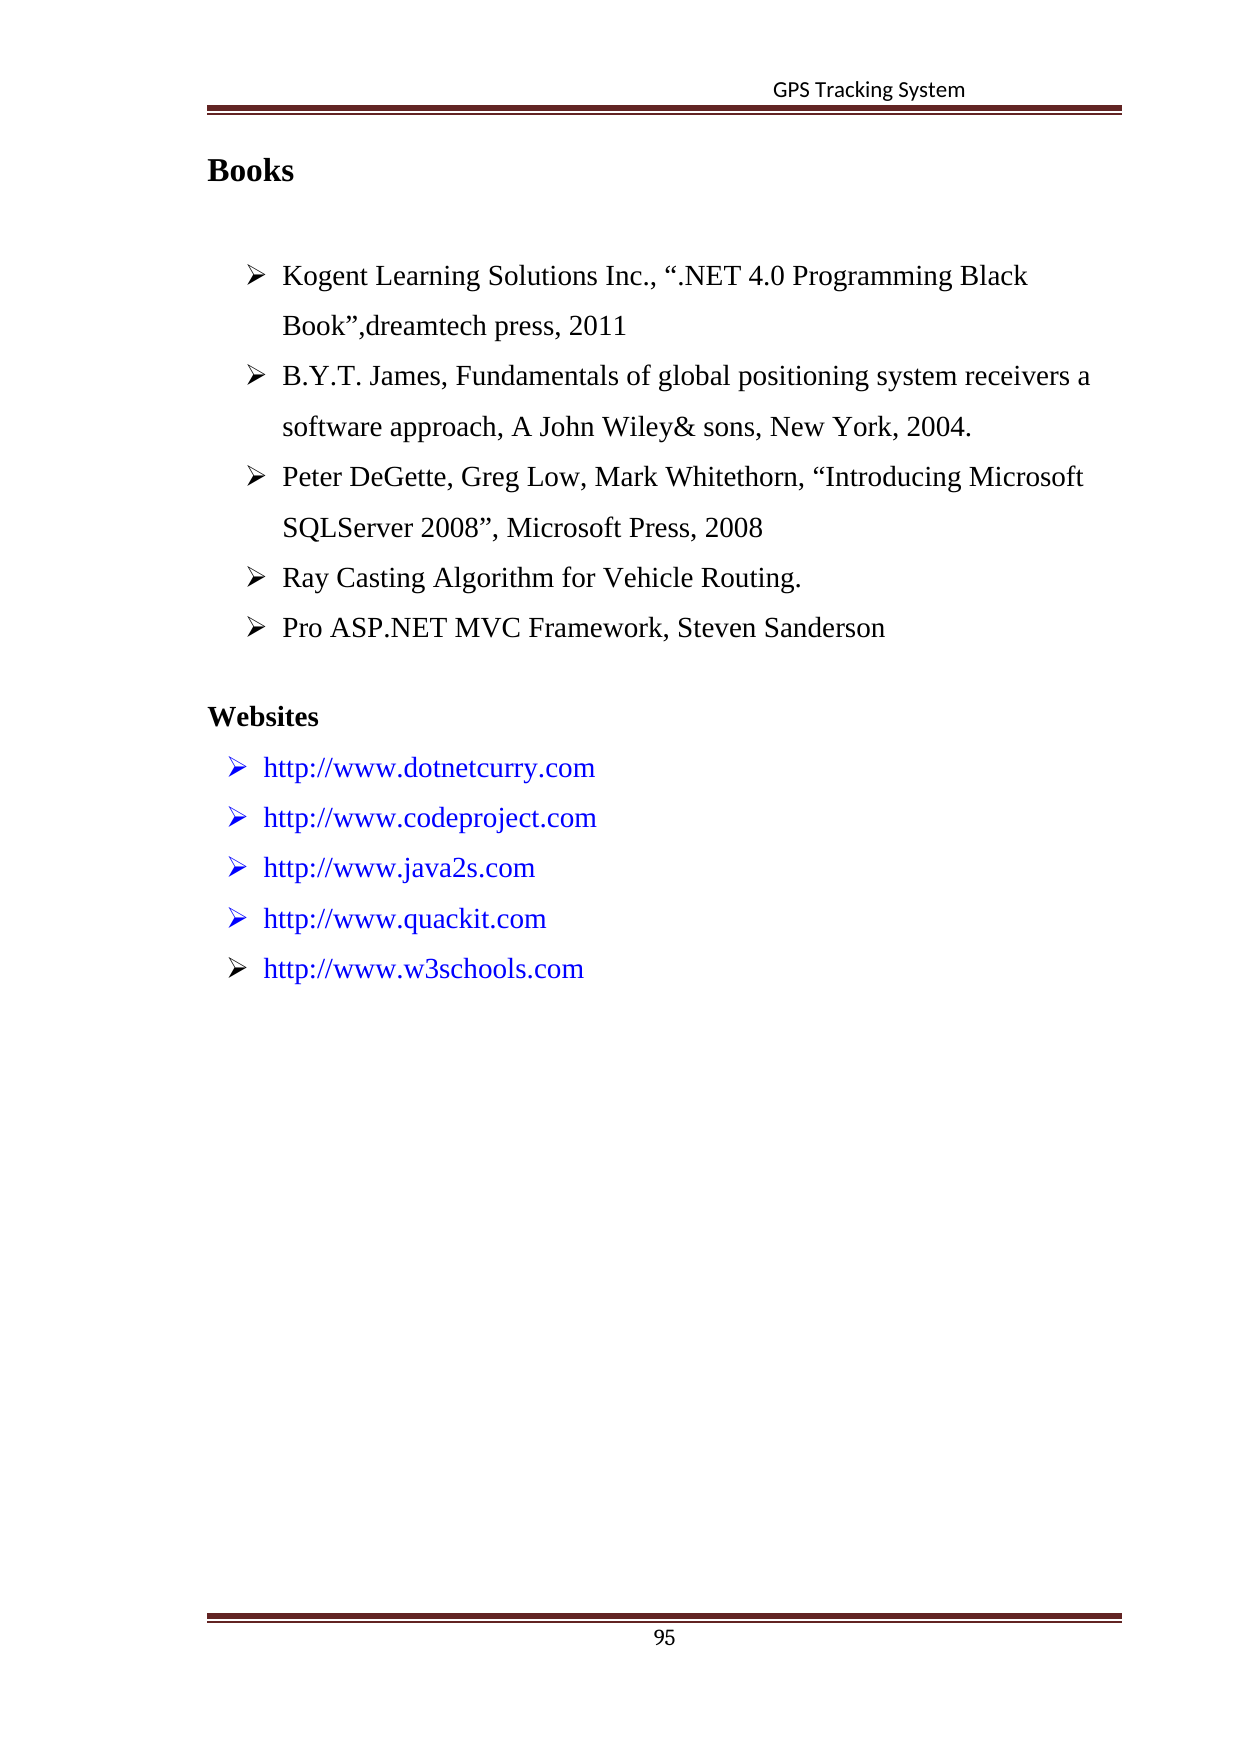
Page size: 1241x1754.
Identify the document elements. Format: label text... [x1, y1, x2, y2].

list http://www.java2s.com [226, 851, 1122, 884]
subtitle Pro ASP.NET MVC Framework, Steven Sanderson [244, 610, 1122, 644]
list B.Y.T. James, Fundamentals of global positioning system receivers a software approach, A John Wiley& sons, New York, 2004. [244, 358, 1122, 442]
list Peter DeGette, Greg Low, Mark Whitethorn, “Introducing Microsoft SQLServer 2008”, Microsoft Press, 2008 [244, 459, 1122, 543]
list http://www.codeproject.com [226, 800, 1122, 834]
list http://www.w3schools.com [226, 951, 1122, 985]
list http://www.dotnetcurry.com [226, 750, 1122, 783]
list Kogent Learning Solutions Inc., “.NET 4.0 Programming Black Book”,dreamtech press, 2011 [244, 258, 1122, 342]
list Ray Casting Algorithm for Vehicle Routing. [244, 560, 1122, 594]
list http://www.quackit.com [226, 901, 1122, 934]
text Websites [207, 699, 1122, 733]
text Books [207, 150, 1122, 188]
